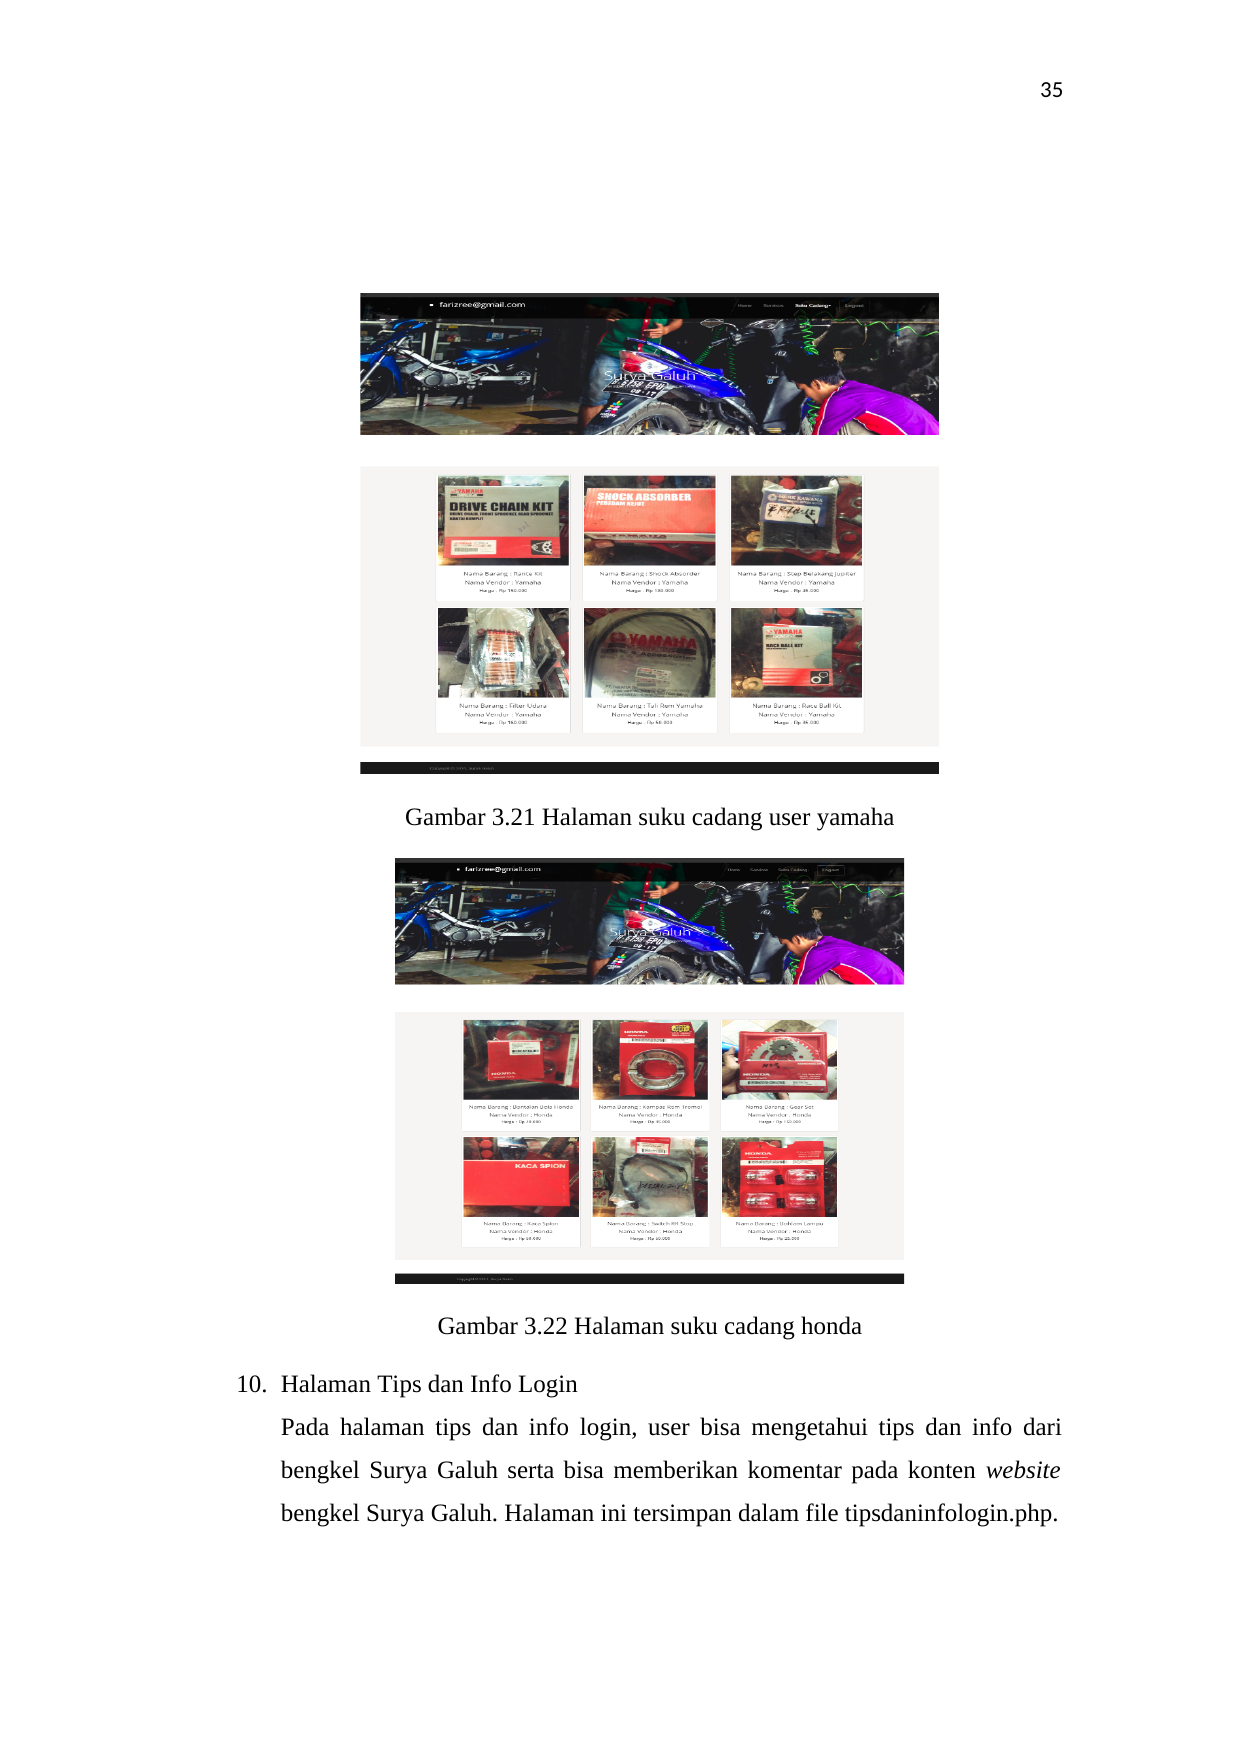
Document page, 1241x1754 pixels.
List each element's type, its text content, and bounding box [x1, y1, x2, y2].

text Gambar 3.22 Halaman suku cadang honda [236, 1311, 1063, 1340]
picture [360, 293, 939, 774]
picture [395, 858, 905, 1284]
list Halaman Tips dan Info Login [236, 1369, 1063, 1398]
text Gambar 3.21 Halaman suku cadang user yamaha [236, 802, 1063, 831]
list Pada halaman tips dan info login, user bisa mengetahui tips dan info dari bengkel Surya Galuh serta bisa memberikan komentar pada konten website bengkel Surya Galuh. Halaman ini tersimpan dalam file tipsdaninfologin.php. [281, 1412, 1063, 1527]
